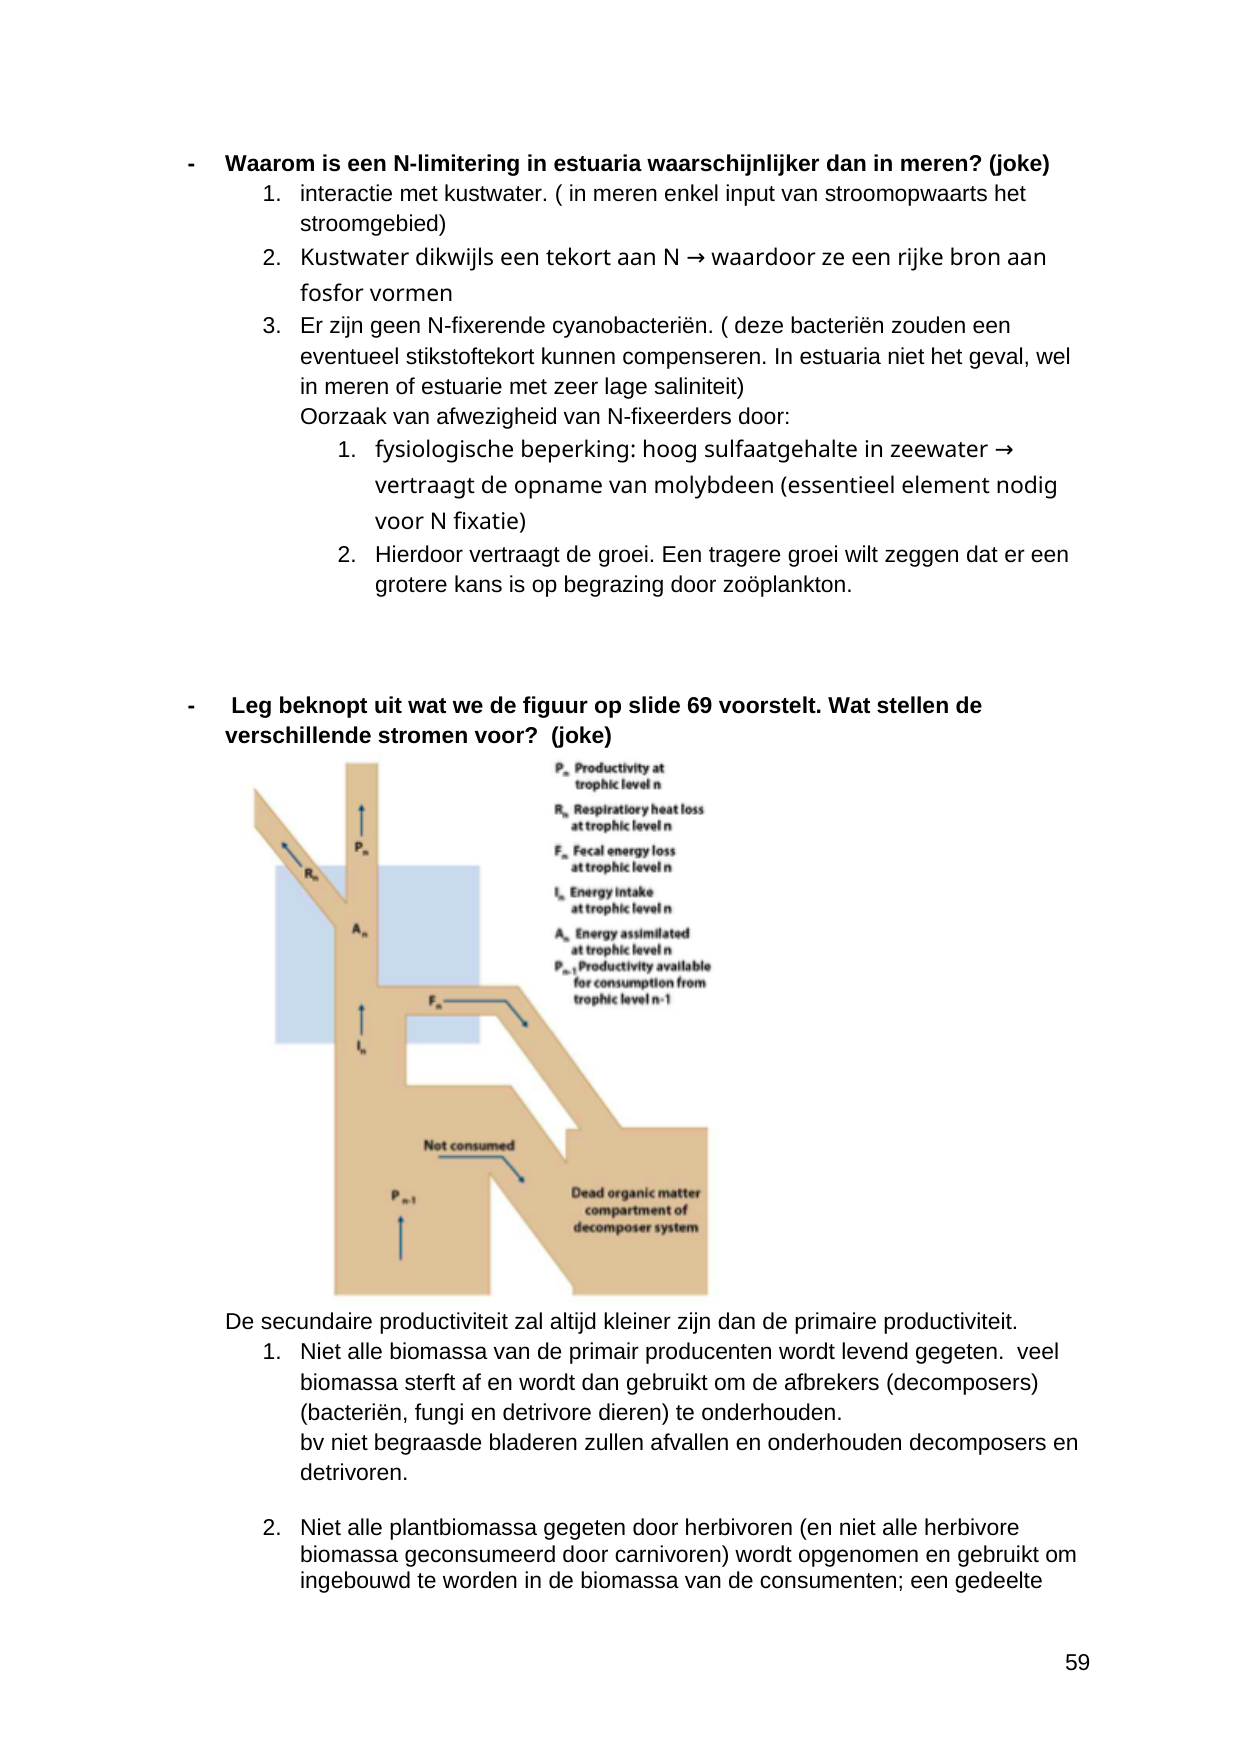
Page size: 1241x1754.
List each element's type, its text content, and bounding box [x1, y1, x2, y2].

list Er zijn geen N-fixerende cyanobacteriën. ( deze bacteriën zouden een eventueel stikstoftekort kunnen compenseren. In estuaria niet het geval, wel in meren of estuarie met zeer lage saliniteit) [262, 312, 1090, 399]
list Kustwater dikwijls een tekort aan N → waardoor ze een rijke bron aan fosfor vormen [262, 241, 1090, 308]
text bv niet begraasde bladeren zullen afvallen en onderhouden decomposers en detrivoren. [300, 1429, 1090, 1485]
list Hierdoor vertraagt de groei. Een tragere groei wilt zeggen dat er een grotere kans is op begrazing door zoöplankton. [337, 541, 1090, 598]
list fysiologische beperking: hoog sulfaatgehalte in zeewater → vertraagt de opname van molybdeen (essentieel element nodig voor N fixatie) [337, 433, 1090, 536]
picture [225, 752, 808, 1305]
list Leg beknopt uit wat we de figuur op slide 69 voorstelt. Wat stellen de verschillende stromen voor? (joke) [187, 692, 1090, 749]
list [262, 1514, 1090, 1593]
list interactie met kustwater. ( in meren enkel input van stroomopwaarts het stroomgebied) [262, 180, 1090, 237]
text De secundaire productiviteit zal altijd kleiner zijn dan de primaire productiviteit. [225, 1308, 1090, 1334]
text Oorzaak van afwezigheid van N-fixeerders door: [300, 403, 1090, 429]
list Niet alle biomassa van de primair producenten wordt levend gegeten. veel biomassa sterft af en wordt dan gebruikt om de afbrekers (decomposers) (bacteriën, fungi en detrivore dieren) te onderhouden. [262, 1338, 1090, 1425]
list Waarom is een N-limitering in estuaria waarschijnlijker dan in meren? (joke) [187, 150, 1090, 176]
